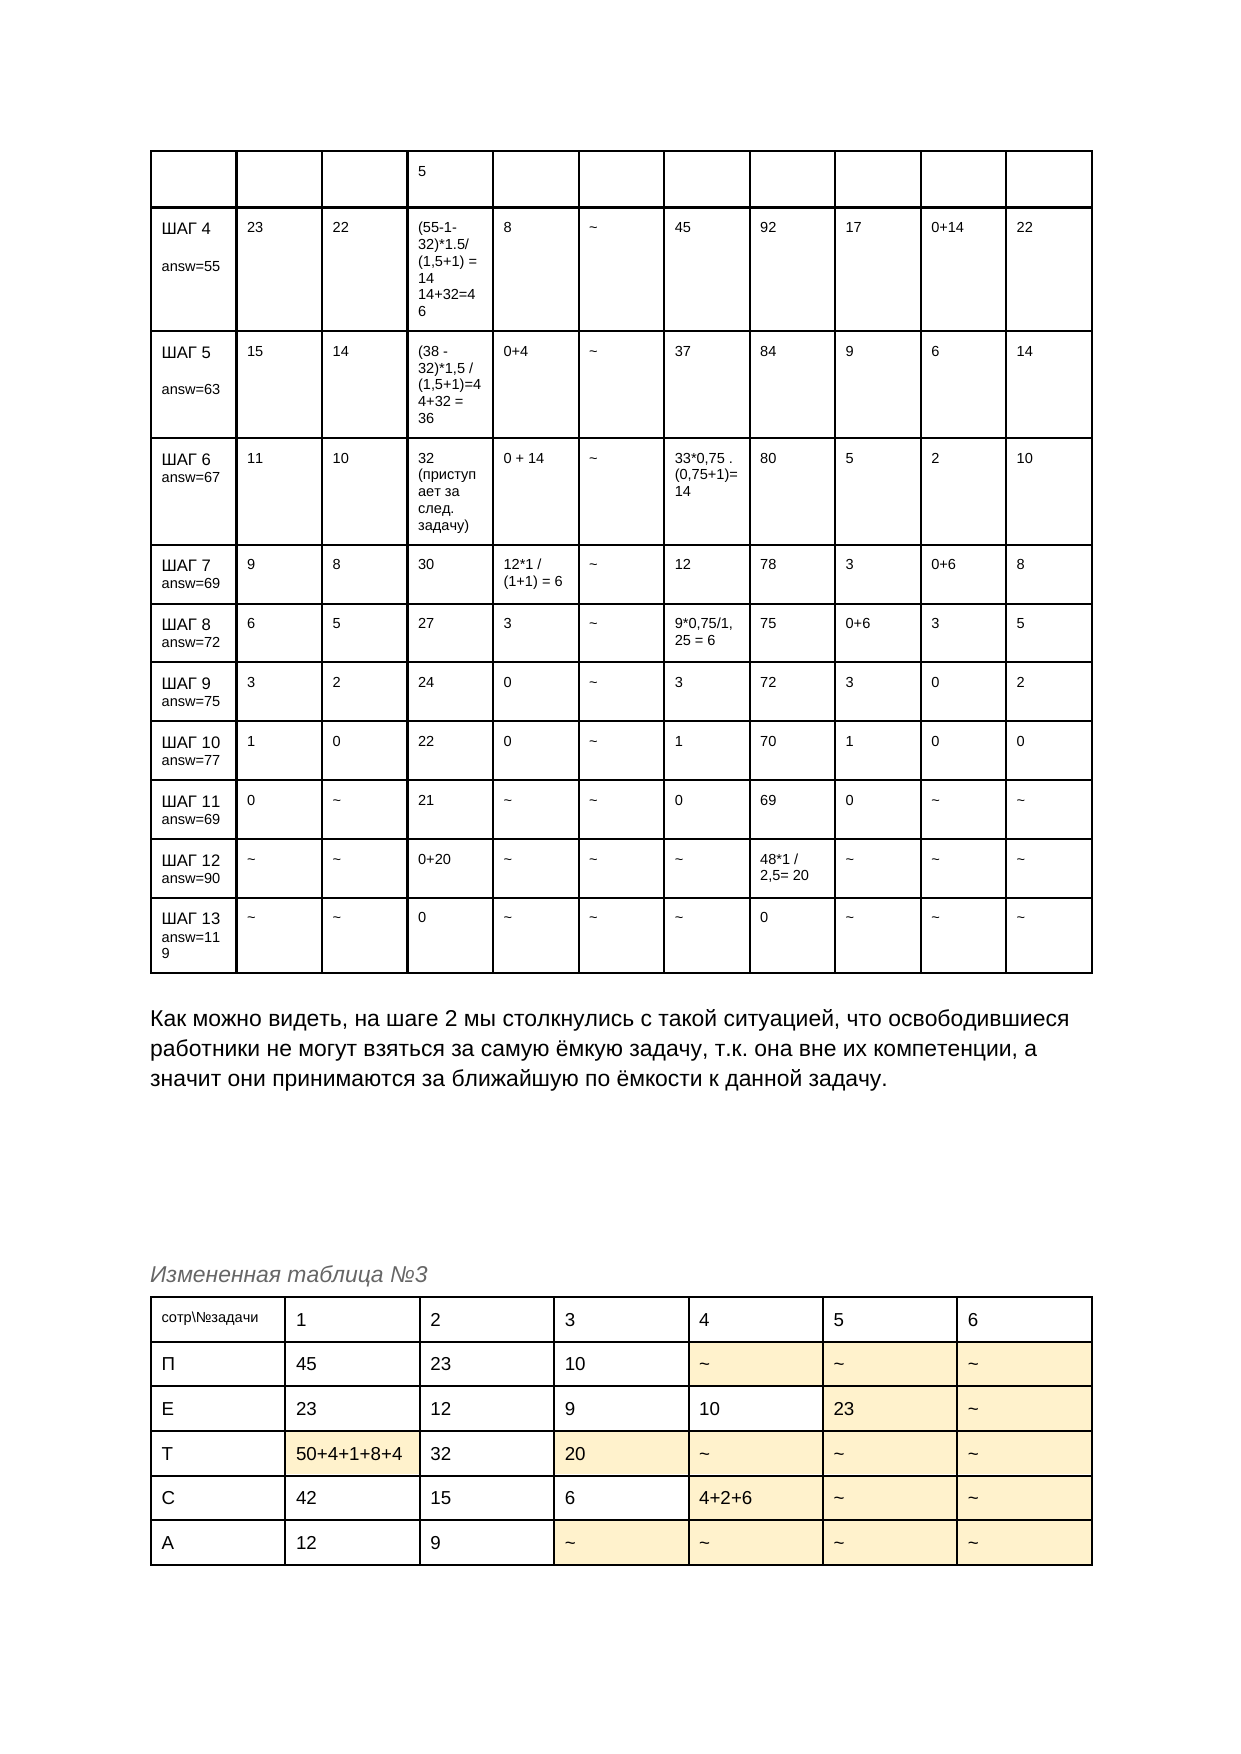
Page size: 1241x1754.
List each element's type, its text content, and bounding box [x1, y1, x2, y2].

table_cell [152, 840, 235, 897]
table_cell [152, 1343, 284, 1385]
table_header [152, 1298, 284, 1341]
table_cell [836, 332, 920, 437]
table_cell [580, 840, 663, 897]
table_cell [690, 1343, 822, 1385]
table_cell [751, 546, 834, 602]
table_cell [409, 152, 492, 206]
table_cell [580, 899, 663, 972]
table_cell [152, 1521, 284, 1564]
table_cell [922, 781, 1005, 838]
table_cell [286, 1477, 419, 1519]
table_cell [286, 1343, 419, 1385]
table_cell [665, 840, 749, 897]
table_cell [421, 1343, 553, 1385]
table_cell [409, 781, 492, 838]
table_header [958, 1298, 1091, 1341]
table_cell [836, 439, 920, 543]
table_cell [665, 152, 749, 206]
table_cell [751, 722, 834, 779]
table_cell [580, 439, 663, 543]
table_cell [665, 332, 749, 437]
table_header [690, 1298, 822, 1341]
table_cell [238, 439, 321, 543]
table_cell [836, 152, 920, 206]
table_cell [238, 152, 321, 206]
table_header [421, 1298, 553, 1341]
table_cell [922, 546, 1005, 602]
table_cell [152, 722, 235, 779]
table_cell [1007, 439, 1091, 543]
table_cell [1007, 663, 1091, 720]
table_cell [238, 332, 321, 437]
text Как можно видеть, на шаге 2 мы столкнулись с такой ситуацией, что освободившиеся работники не могут взяться за самую ёмкую задачу, т.к. она вне их компетенции, а значит они принимаются за ближайшую по ёмкости к данной задачу. [150, 1004, 1090, 1091]
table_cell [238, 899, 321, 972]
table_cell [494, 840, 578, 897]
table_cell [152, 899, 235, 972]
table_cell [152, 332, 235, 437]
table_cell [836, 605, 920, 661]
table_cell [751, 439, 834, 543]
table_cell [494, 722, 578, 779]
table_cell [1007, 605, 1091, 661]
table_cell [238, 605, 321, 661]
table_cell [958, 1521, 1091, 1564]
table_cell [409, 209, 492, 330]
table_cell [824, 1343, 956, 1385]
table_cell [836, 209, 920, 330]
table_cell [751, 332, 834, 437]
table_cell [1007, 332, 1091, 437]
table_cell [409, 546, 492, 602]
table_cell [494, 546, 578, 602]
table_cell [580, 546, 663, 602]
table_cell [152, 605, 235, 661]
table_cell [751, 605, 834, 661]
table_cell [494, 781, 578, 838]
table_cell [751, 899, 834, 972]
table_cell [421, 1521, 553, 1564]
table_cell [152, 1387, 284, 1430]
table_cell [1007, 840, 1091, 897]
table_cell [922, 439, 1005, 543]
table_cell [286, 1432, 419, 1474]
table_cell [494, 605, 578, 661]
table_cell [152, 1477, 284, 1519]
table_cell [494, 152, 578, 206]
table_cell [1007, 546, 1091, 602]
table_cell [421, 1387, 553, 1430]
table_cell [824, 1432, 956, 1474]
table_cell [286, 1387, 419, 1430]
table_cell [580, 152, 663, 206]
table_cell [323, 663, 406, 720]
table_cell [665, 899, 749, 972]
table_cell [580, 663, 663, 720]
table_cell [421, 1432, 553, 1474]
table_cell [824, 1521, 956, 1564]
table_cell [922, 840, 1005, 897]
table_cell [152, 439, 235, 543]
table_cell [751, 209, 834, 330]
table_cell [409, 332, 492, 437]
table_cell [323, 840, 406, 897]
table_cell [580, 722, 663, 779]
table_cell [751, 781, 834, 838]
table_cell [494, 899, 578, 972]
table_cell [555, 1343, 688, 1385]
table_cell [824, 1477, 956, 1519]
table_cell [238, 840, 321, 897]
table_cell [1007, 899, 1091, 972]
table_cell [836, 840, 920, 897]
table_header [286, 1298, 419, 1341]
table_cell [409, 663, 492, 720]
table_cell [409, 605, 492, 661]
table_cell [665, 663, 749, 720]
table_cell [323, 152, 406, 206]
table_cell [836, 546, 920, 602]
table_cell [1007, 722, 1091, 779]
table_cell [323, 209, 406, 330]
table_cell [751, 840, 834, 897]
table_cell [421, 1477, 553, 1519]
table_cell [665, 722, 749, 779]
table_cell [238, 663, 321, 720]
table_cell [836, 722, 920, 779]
subtitle Измененная таблица №3 [150, 1261, 1090, 1288]
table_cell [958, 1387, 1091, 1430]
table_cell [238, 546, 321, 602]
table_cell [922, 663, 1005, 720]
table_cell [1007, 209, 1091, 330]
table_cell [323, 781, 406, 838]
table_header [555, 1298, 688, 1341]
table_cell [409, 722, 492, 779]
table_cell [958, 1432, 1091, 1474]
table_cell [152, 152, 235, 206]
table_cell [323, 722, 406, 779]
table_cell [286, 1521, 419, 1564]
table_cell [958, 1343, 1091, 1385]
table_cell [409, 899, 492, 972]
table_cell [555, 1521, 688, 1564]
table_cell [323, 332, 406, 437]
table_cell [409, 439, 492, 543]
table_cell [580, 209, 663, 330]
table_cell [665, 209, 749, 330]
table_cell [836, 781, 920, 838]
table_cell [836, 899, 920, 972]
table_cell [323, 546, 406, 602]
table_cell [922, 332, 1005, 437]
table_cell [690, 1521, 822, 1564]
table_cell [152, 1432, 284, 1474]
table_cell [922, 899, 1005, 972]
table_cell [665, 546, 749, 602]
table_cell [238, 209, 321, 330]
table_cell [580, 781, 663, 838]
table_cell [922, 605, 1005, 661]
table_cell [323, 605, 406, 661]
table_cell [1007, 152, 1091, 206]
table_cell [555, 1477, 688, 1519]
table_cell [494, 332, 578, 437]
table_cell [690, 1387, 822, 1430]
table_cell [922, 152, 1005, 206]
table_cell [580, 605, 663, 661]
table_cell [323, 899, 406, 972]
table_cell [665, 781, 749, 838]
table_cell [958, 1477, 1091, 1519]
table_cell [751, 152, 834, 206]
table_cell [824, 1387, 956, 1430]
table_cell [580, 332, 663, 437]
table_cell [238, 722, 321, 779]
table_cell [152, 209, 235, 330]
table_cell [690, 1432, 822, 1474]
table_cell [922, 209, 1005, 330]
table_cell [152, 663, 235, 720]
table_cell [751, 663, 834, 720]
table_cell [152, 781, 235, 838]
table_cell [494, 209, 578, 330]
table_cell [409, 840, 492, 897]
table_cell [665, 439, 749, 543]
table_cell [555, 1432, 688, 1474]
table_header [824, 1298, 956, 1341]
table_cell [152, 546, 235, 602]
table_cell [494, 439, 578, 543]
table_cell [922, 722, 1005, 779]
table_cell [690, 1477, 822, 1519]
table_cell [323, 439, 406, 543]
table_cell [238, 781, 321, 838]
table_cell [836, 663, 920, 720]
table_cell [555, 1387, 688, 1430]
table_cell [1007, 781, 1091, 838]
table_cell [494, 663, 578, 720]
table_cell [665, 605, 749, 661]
